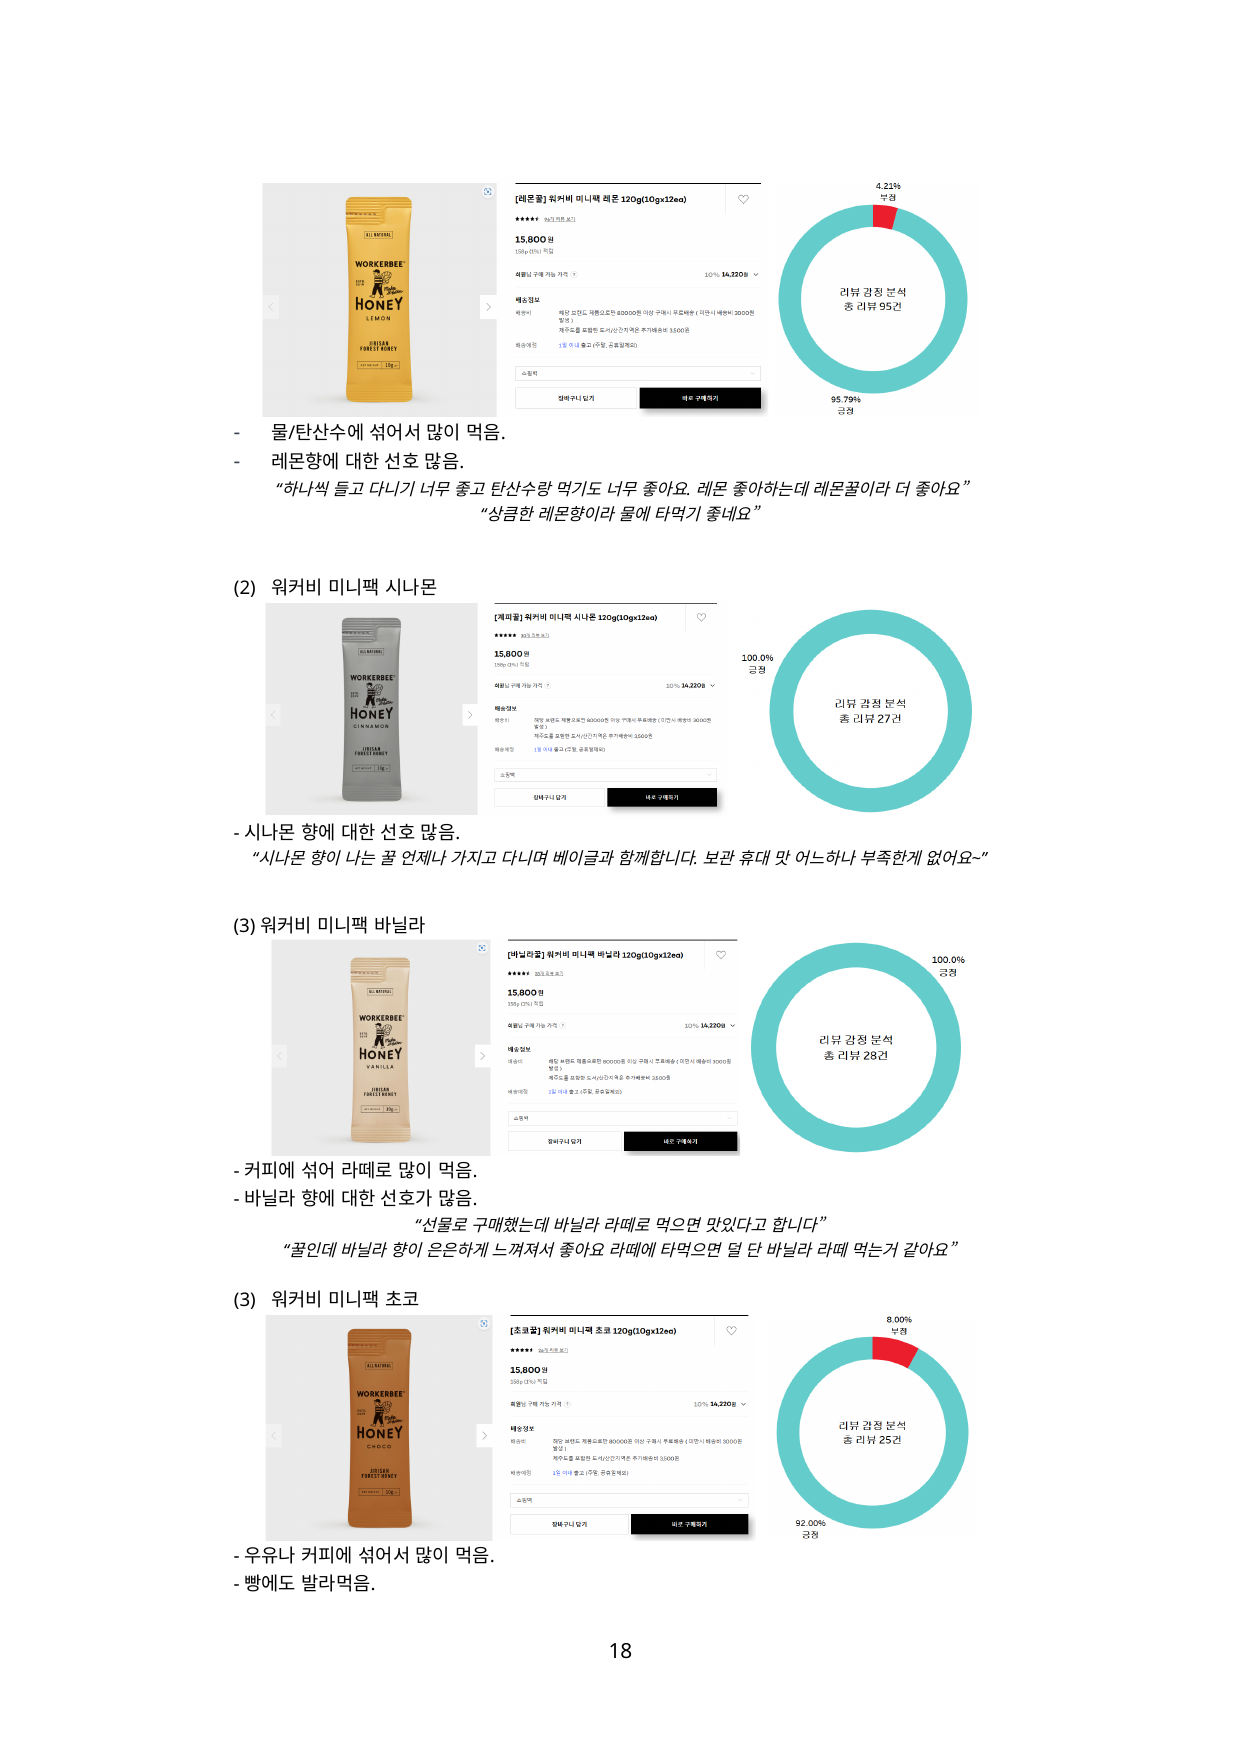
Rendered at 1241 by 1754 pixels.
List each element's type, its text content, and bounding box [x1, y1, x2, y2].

text “꿀인데 바닐라 향이 은은하게 느껴져서 좋아요 라떼에 타먹으면 덜 단 바닐라 라떼 먹는거 같아요” [150, 1237, 1090, 1261]
picture [761, 1314, 977, 1541]
list 물/탄산수에 섞어서 많이 먹음. [233, 417, 1090, 446]
text - 시나몬 향에 대한 선호 많음. [150, 817, 1090, 844]
list 워커비 미니팩 시나몬 [234, 572, 1090, 599]
text - 바닐라 향에 대한 선호가 많음. [150, 1184, 1090, 1211]
text - 빵에도 발라먹음. [150, 1569, 1090, 1596]
text “선물로 구매했는데 바닐라 라떼로 먹으면 맛있다고 합니다” [150, 1212, 1090, 1236]
list 워커비 미니팩 초코 [234, 1285, 1090, 1312]
picture [263, 600, 729, 817]
picture [259, 177, 769, 417]
picture [733, 601, 977, 817]
text - 우유나 커피에 섞어서 많이 먹음. [150, 1541, 1090, 1568]
text “상큼한 레몬향이라 물에 타먹기 좋네요” [150, 501, 1090, 525]
picture [263, 1313, 757, 1541]
list 레몬향에 대한 선호 많음. [233, 447, 1090, 475]
picture [269, 938, 741, 1156]
picture [745, 939, 971, 1156]
text (3) 워커비 미니팩 바닐라 [150, 911, 1090, 938]
picture [773, 180, 981, 417]
text “하나씩 들고 다니기 너무 좋고 탄산수랑 먹기도 너무 좋아요. 레몬 좋아하는데 레몬꿀이라 더 좋아요” [150, 476, 1090, 500]
text - 커피에 섞어 라떼로 많이 먹음. [150, 1156, 1090, 1183]
text “시나몬 향이 나는 꿀 언제나 가지고 다니며 베이글과 함께합니다. 보관 휴대 맛 어느하나 부족한게 없어요~” [150, 845, 1090, 869]
